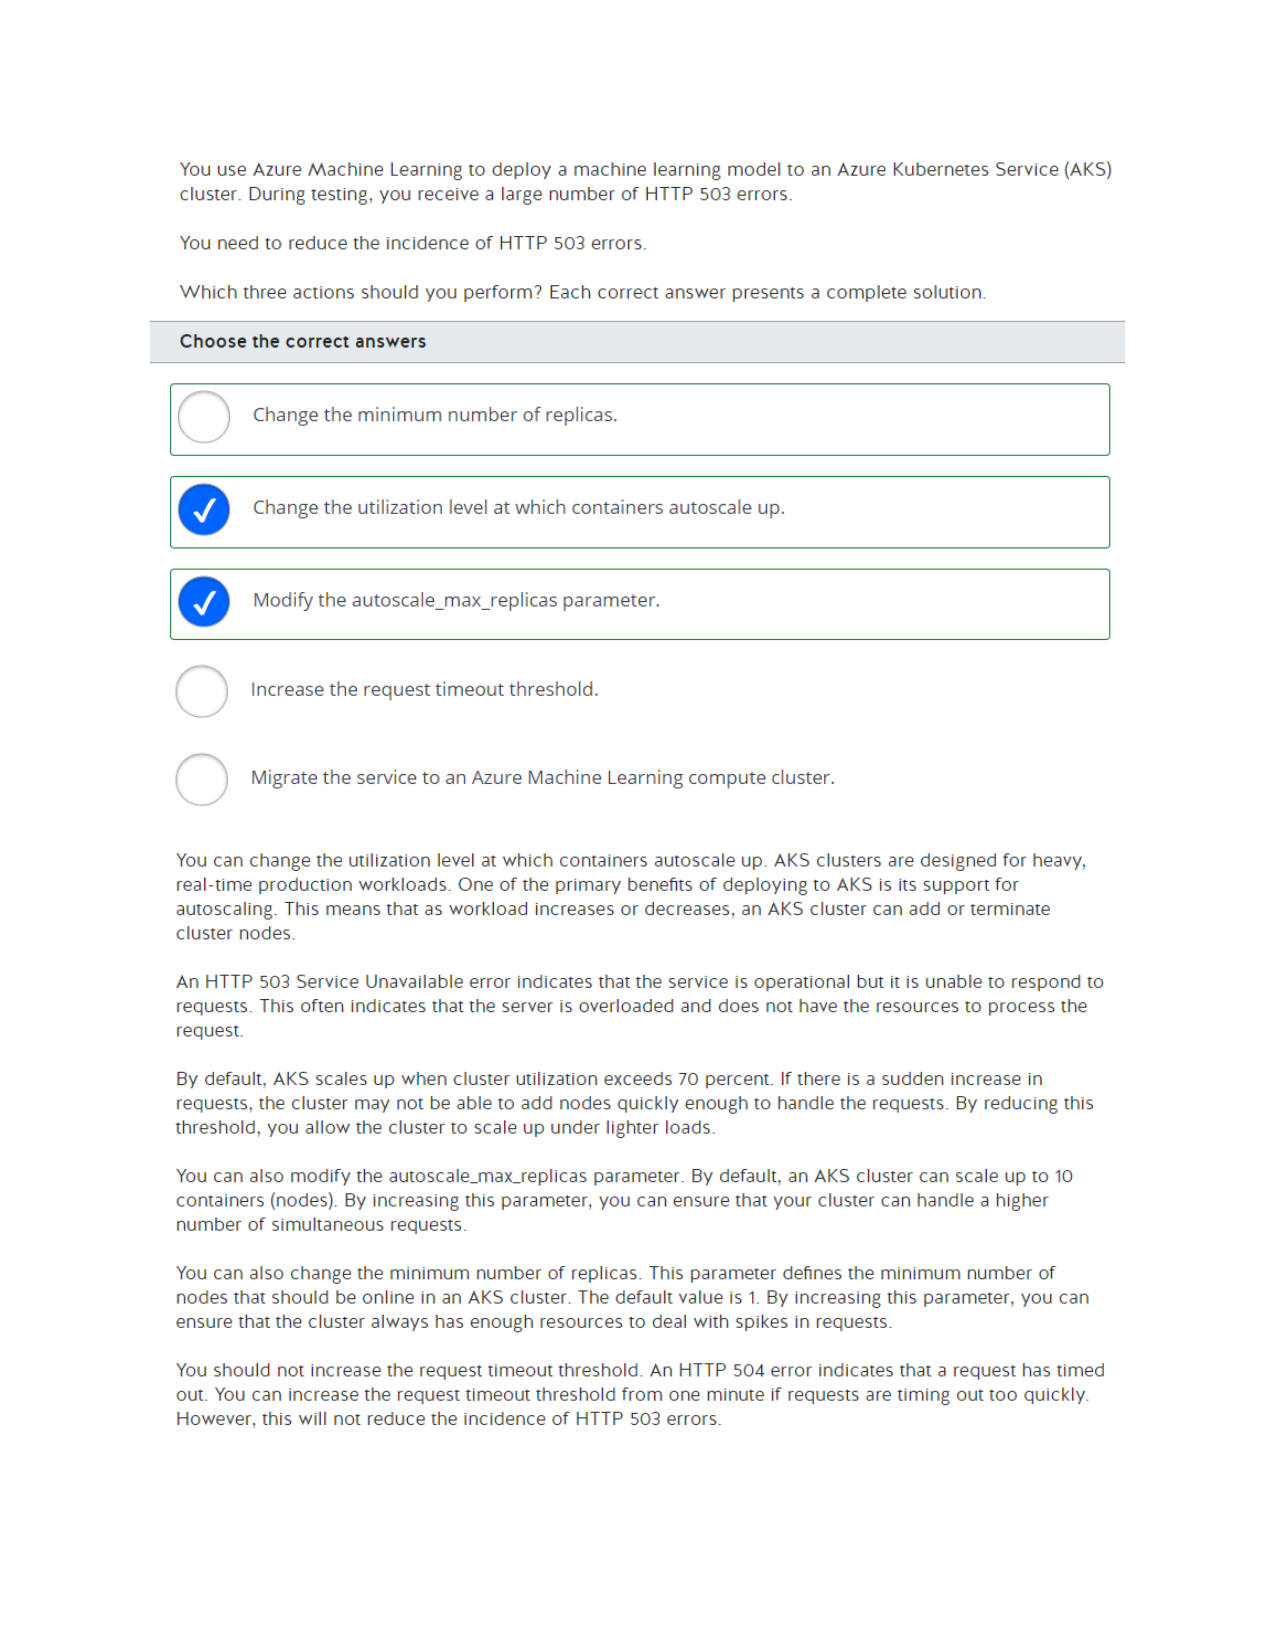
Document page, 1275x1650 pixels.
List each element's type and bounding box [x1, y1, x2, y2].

picture [150, 840, 1125, 1435]
picture [150, 150, 1125, 822]
